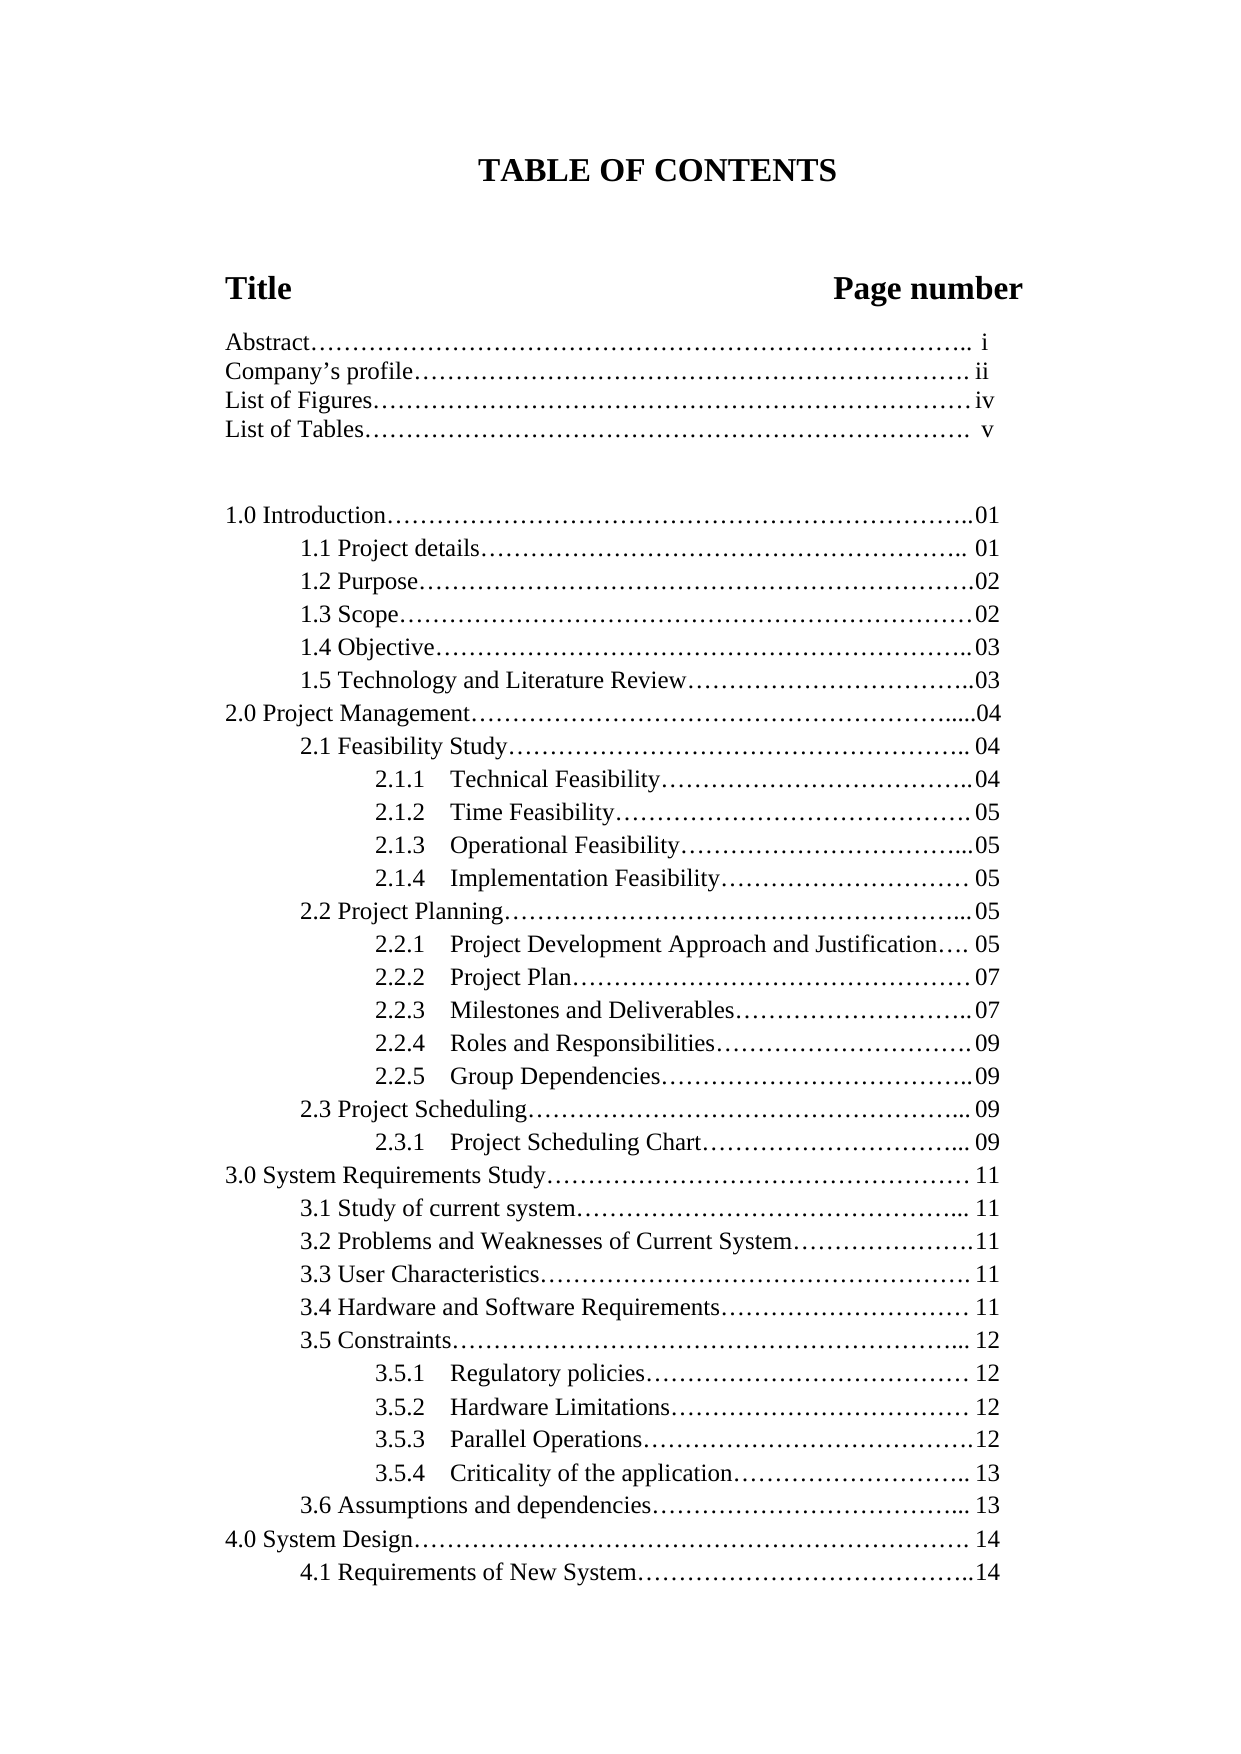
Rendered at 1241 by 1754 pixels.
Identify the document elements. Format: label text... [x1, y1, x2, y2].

list Purpose…………………………………………………………. 02 [300, 566, 1090, 595]
list Scope…………………………………………………………… 02 [300, 599, 1090, 628]
list Hardware and Software Requirements………………………… 11 [300, 1292, 1090, 1321]
list Project Development Approach and Justification…. 05 [375, 929, 1090, 958]
list Milestones and Deliverables……………………….. 07 [375, 995, 1090, 1024]
list System Design…………………………………………………………. 14 [225, 1524, 1090, 1552]
list Implementation Feasibility………………………… 05 [375, 863, 1090, 892]
text Abstract…………………………………………………………………….. i [225, 327, 1090, 356]
list Technology and Literature Review…………………………….. 03 [300, 665, 1090, 694]
list Time Feasibility……………………………………. 05 [375, 797, 1090, 826]
text Title Page number [225, 268, 1090, 307]
list Project Management………………………………………………….....04 [225, 698, 1090, 727]
text Company’s profile…………………………………………………………. ii [225, 356, 1090, 385]
list Constraints……………………………………………………... 12 [300, 1326, 1090, 1354]
list Project Planning………………………………………………... 05 [300, 896, 1090, 925]
text List of Tables………………………………………………………………. v [225, 414, 1090, 442]
list Hardware Limitations……………………………… 12 [375, 1392, 1090, 1420]
text TABLE OF CONTENTS [225, 150, 1090, 188]
list Project details………………………………………………….. 01 [300, 533, 1090, 562]
list Project Scheduling……………………………………………... 09 [300, 1094, 1090, 1123]
list Feasibility Study……………………………………………….. 04 [300, 731, 1090, 760]
list Operational Feasibility……………………………... 05 [375, 830, 1090, 859]
list System Requirements Study…………………………………………… 11 [225, 1160, 1090, 1189]
list Project Scheduling Chart…………………………... 09 [375, 1127, 1090, 1156]
list Regulatory policies………………………………… 12 [375, 1358, 1090, 1387]
list Criticality of the application……………………….. 13 [375, 1458, 1090, 1486]
text List of Figures……………………………………………………………… iv [225, 385, 1090, 414]
list User Characteristics……………………………………………. 11 [300, 1259, 1090, 1288]
list Study of current system………………………………………... 11 [300, 1193, 1090, 1222]
list Introduction…………………………………………………………….. 01 [225, 500, 1090, 529]
list Assumptions and dependencies………………………………... 13 [300, 1491, 1090, 1519]
list Project Plan………………………………………… 07 [375, 962, 1090, 991]
list Parallel Operations…………………………………. 12 [375, 1424, 1090, 1453]
list Requirements of New System………………………………….. 14 [300, 1557, 1090, 1585]
list Technical Feasibility……………………………….. 04 [375, 764, 1090, 793]
list Group Dependencies……………………………….. 09 [375, 1061, 1090, 1090]
list Objective……………………………………………………….. 03 [300, 632, 1090, 661]
list Problems and Weaknesses of Current System…………………. 11 [300, 1226, 1090, 1255]
list Roles and Responsibilities…………………………. 09 [375, 1028, 1090, 1057]
